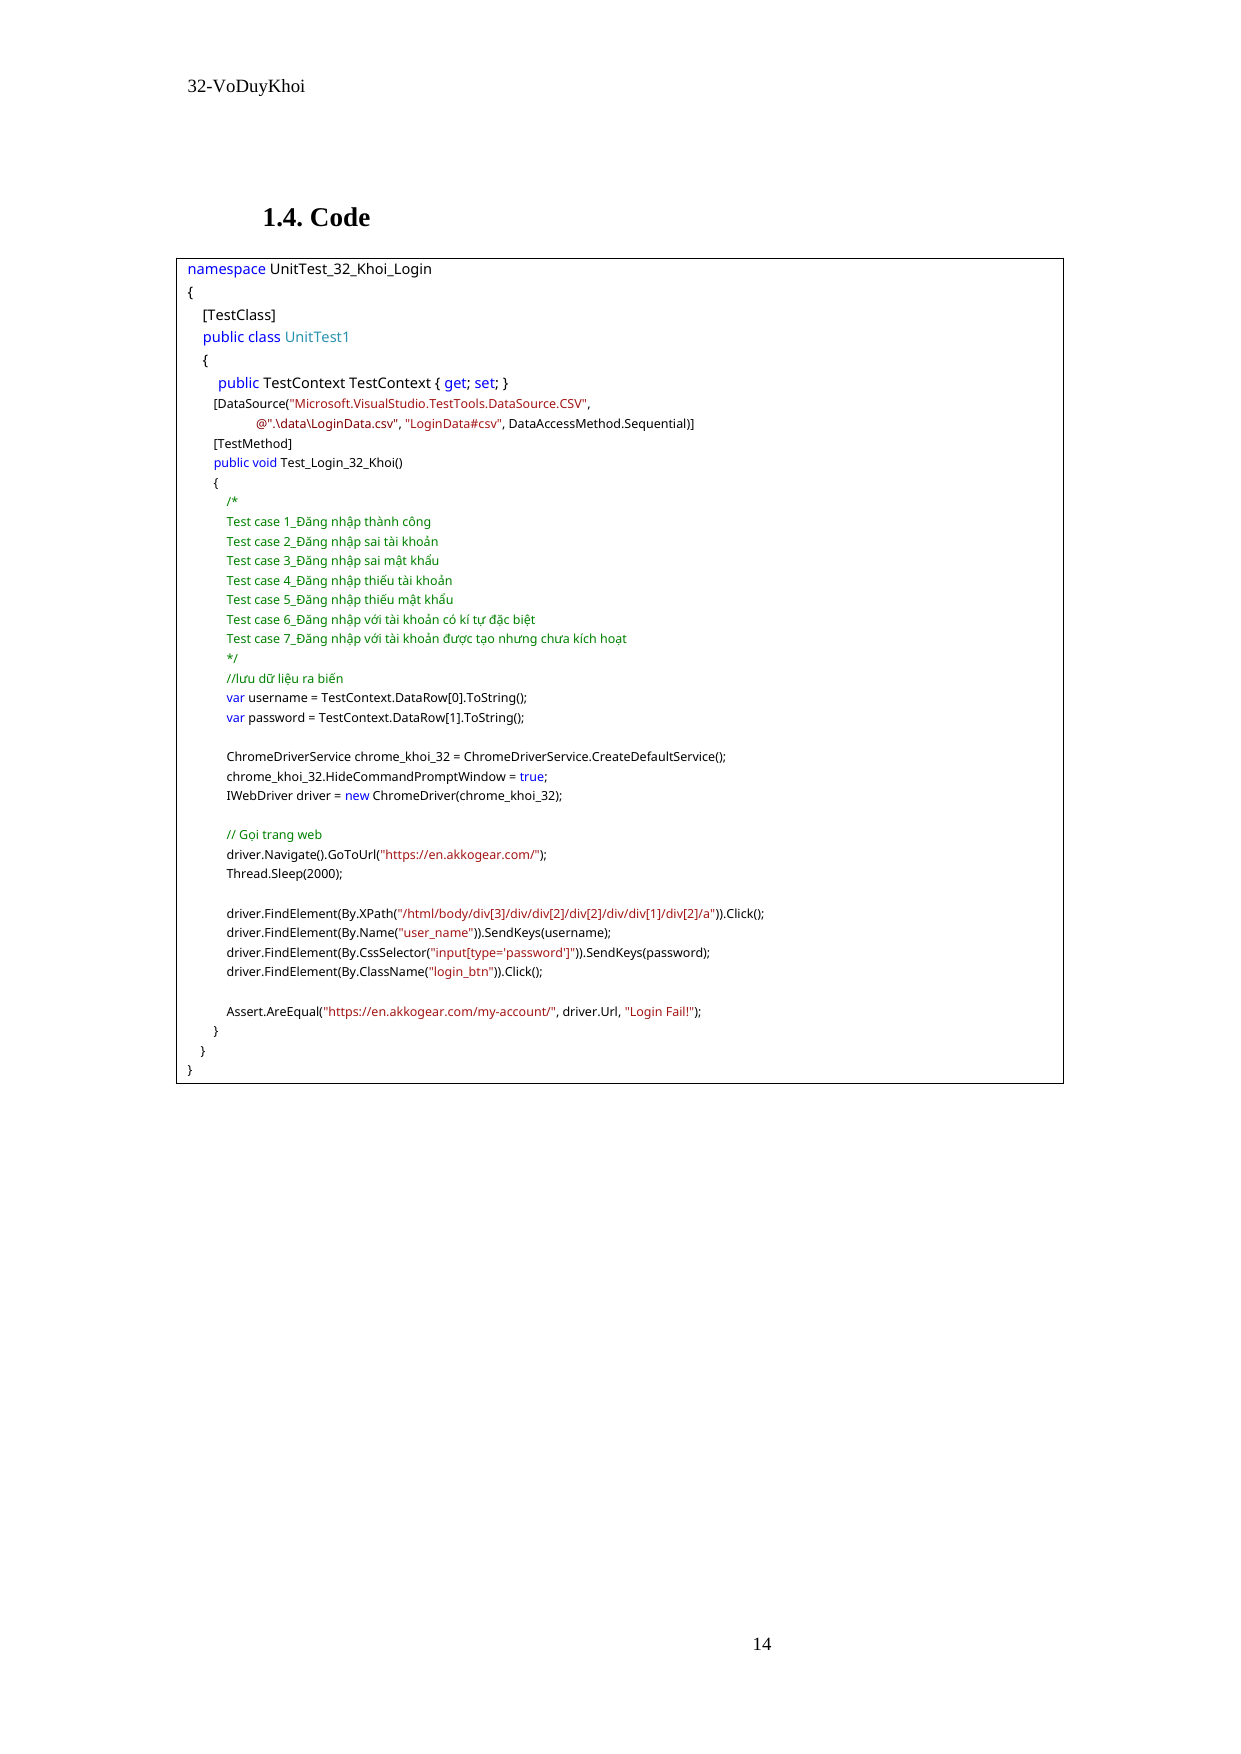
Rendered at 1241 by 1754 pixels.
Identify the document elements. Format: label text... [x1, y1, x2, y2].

table_header namespace UnitTest_32_Khoi_Login { [TestClass] public class UnitTest1 { public TestContext TestContext { get; set; } [DataSource("Microsoft.VisualStudio.TestTools.DataSource.CSV", @".\data\LoginData.csv", "LoginData#csv", DataAccessMethod.Sequential)] [TestMethod] public void Test_Login_32_Khoi() { /* Test case 1_Đăng nhập thành công Test case 2_Đăng nhập sai tài khoản Test case 3_Đăng nhập sai mật khẩu Test case 4_Đăng nhập thiếu tài khoản Test case 5_Đăng nhập thiếu mật khẩu Test case 6_Đăng nhập với tài khoản có kí tự đặc biệt Test case 7_Đăng nhập với tài khoản được tạo nhưng chưa kích hoạt */ //lưu dữ liệu ra biến var username = TestContext.DataRow[0].ToString(); var password = TestContext.DataRow[1].ToString(); ChromeDriverService chrome_khoi_32 = ChromeDriverService.CreateDefaultService(); chrome_khoi_32.HideCommandPromptWindow = true; IWebDriver driver = new ChromeDriver(chrome_khoi_32); // Gọi trang web driver.Navigate().GoToUrl("https://en.akkogear.com/"); Thread.Sleep(2000); driver.FindElement(By.XPath("/html/body/div[3]/div/div[2]/div[2]/div/div[1]/div[2]/a")).Click(); driver.FindElement(By.Name("user_name")).SendKeys(username); driver.FindElement(By.CssSelector("input[type='password']")).SendKeys(password); driver.FindElement(By.ClassName("login_btn")).Click(); Assert.AreEqual("https://en.akkogear.com/my-account/", driver.Url, "Login Fail!"); } } } [177, 259, 1063, 1083]
list 1.4. Code [187, 201, 1053, 232]
